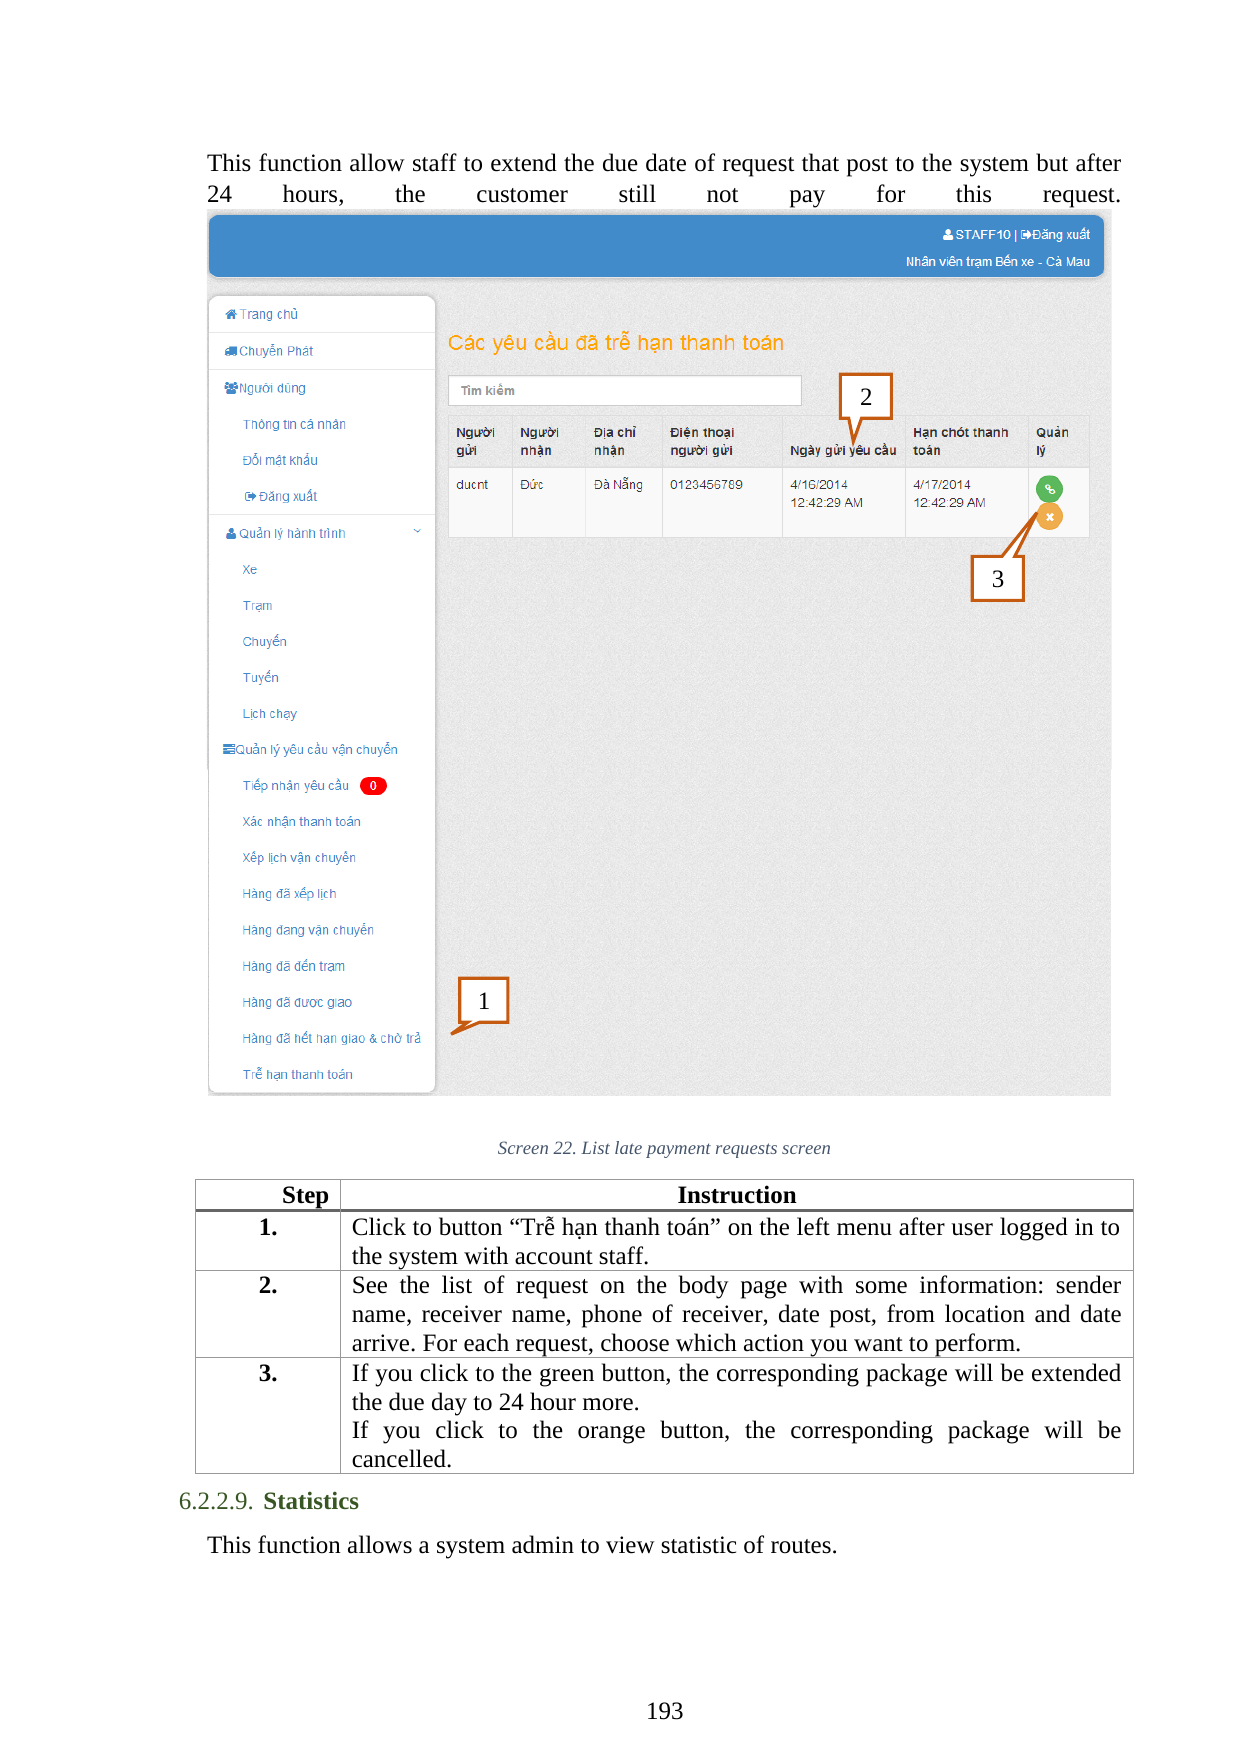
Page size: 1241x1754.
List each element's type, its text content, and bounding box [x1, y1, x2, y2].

text This function allow staff to extend the due date of request that post to the system but after 24 hours, the customer still not pay for this request. [207, 148, 1122, 209]
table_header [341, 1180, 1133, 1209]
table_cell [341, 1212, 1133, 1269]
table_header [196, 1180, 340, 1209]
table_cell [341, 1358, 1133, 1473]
text Screen 22. List late payment requests screen [207, 1137, 1122, 1158]
text This function allows a system admin to view statistic of routes. [207, 1530, 1122, 1559]
subtitle Statistics [254, 1486, 1122, 1515]
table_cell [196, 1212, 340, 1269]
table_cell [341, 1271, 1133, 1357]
picture [206, 209, 1123, 1118]
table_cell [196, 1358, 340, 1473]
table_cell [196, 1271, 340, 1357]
